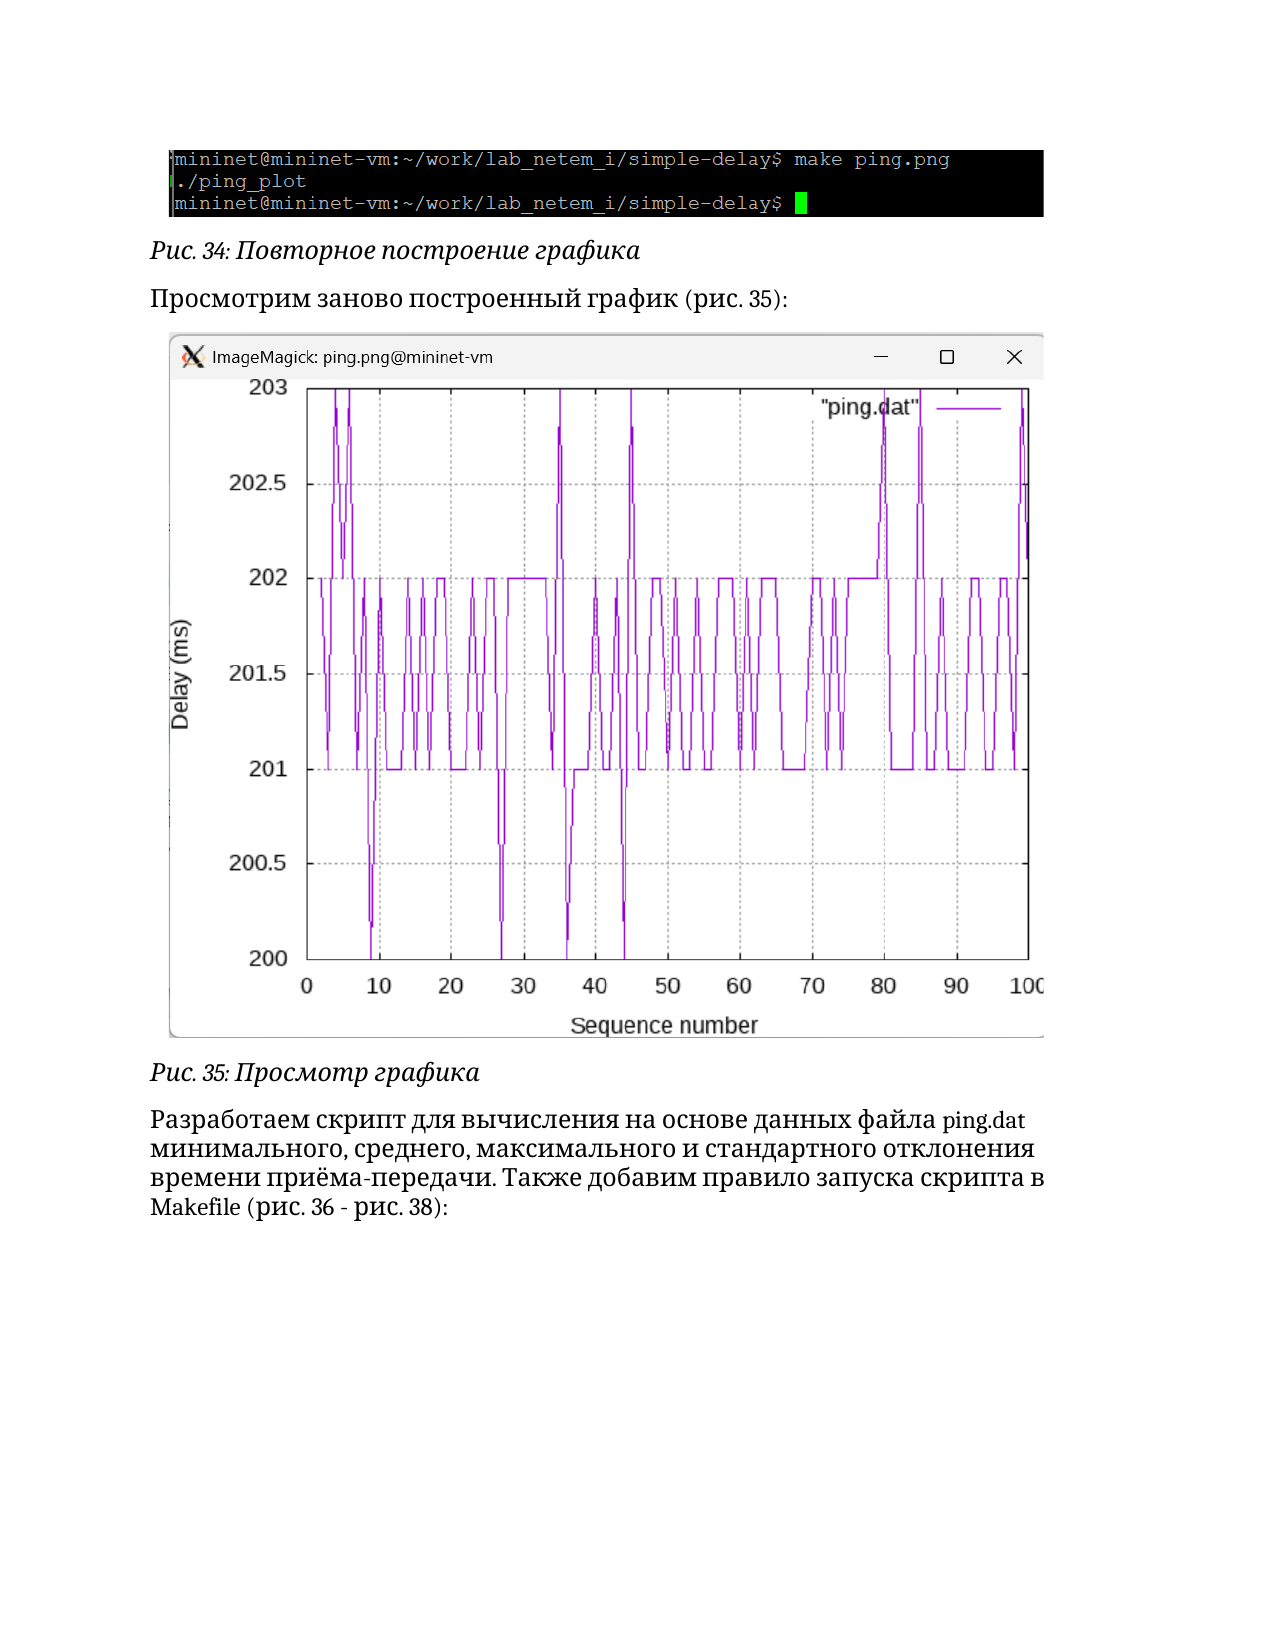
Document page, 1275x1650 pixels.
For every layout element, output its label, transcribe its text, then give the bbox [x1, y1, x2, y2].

text Рис. 35: Просмотр графика [150, 1059, 1125, 1088]
text Рис. 34: Повторное построение графика [150, 237, 1125, 266]
picture [168, 150, 1044, 217]
text Просмотрим заново построенный график (рис. 35): [150, 285, 1125, 313]
text Разработаем скрипт для вычисления на основе данных файла ping.dat минимального, среднего, максимального и стандартного отклонения времени приёма-передачи. Также добавим правило запуска скрипта в Makefile (рис. 36 - рис. 38): [150, 1106, 1125, 1221]
picture [168, 332, 1044, 1038]
